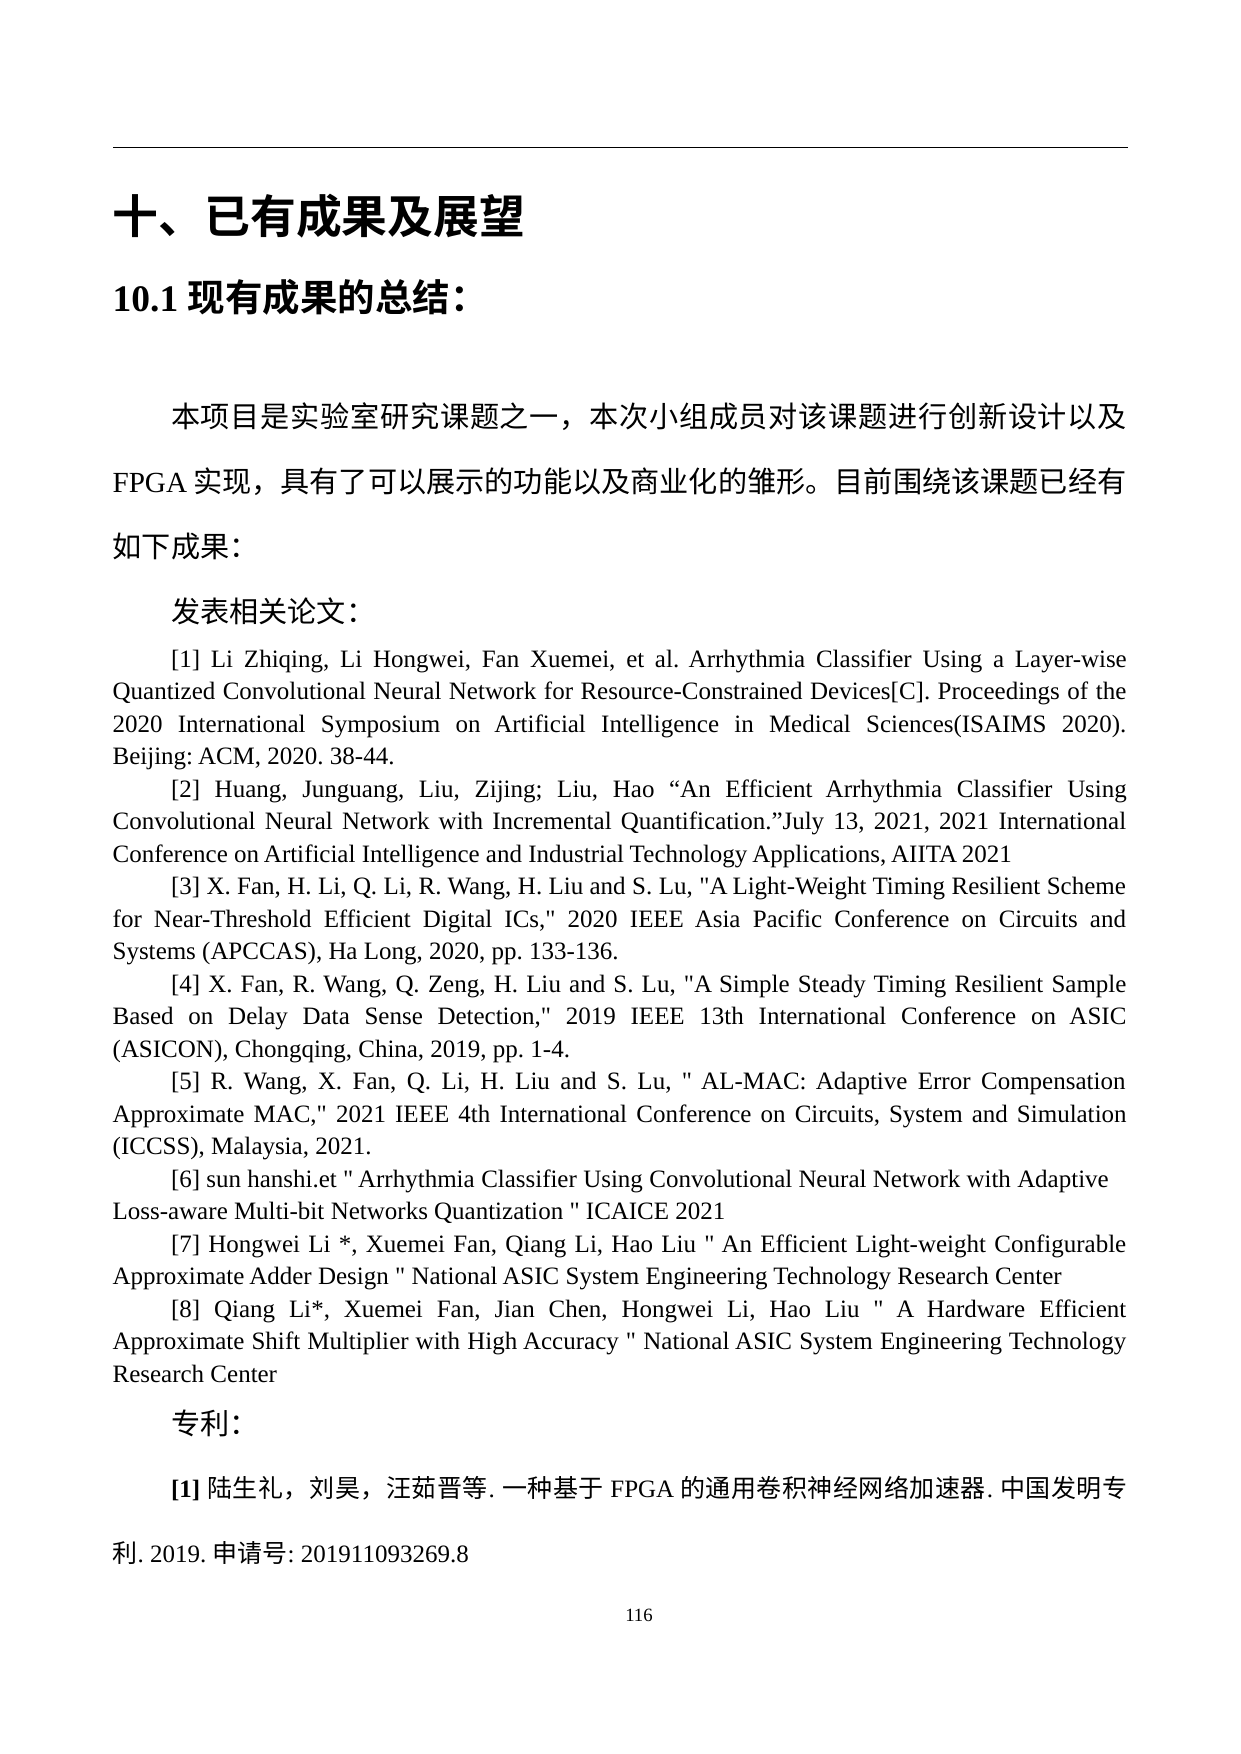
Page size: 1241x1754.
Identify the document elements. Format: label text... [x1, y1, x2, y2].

text [8] Qiang Li*, Xuemei Fan, Jian Chen, Hongwei Li, Hao Liu " A Hardware Efficient Approximate Shift Multiplier with High Accuracy " National ASIC System Engineering Technology Research Center [112, 1292, 1128, 1389]
text [7] Hongwei Li *, Xuemei Fan, Qiang Li, Hao Liu " An Efficient Light-weight Configurable Approximate Adder Design " National ASIC System Engineering Technology Research Center [112, 1227, 1128, 1292]
text Loss-aware Multi-bit Networks Quantization " ICAICE 2021 [112, 1194, 1128, 1227]
subtitle 10.1 现有成果的总结： [112, 263, 1128, 328]
text [1] 陆生礼，刘昊，汪茹晋等. 一种基于 FPGA 的通用卷积神经网络加速器. 中国发明专利. 2019. 申请号: 201911093269.8 [112, 1454, 1128, 1584]
text 发表相关论文： [112, 577, 1128, 642]
subtitle 十、已有成果及展望 [112, 165, 1128, 263]
text [3] X. Fan, H. Li, Q. Li, R. Wang, H. Liu and S. Lu, "A Light-Weight Timing Resilient Scheme for Near-Threshold Efficient Digital ICs," 2020 IEEE Asia Pacific Conference on Circuits and Systems (APCCAS), Ha Long, 2020, pp. 133-136. [112, 869, 1128, 967]
text [2] Huang, Junguang, Liu, Zijing; Liu, Hao “An Efficient Arrhythmia Classifier Using Convolutional Neural Network with Incremental Quantification.”July 13, 2021, 2021 International Conference on Artificial Intelligence and Industrial Technology Applications, AIITA 2021 [112, 772, 1128, 869]
text 专利： [112, 1389, 1128, 1454]
text 本项目是实验室研究课题之一，本次小组成员对该课题进行创新设计以及FPGA实现，具有了可以展示的功能以及商业化的雏形。目前围绕该课题已经有如下成果： [112, 382, 1128, 577]
text [5] R. Wang, X. Fan, Q. Li, H. Liu and S. Lu, " AL-MAC: Adaptive Error Compensation Approximate MAC," 2021 IEEE 4th International Conference on Circuits, System and Simulation (ICCSS), Malaysia, 2021. [112, 1064, 1128, 1162]
text [6] sun hanshi.et " Arrhythmia Classifier Using Convolutional Neural Network with Adaptive [112, 1162, 1128, 1194]
text [1] Li Zhiqing, Li Hongwei, Fan Xuemei, et al. Arrhythmia Classifier Using a Layer-wise Quantized Convolutional Neural Network for Resource-Constrained Devices[C]. Proceedings of the 2020 International Symposium on Artificial Intelligence in Medical Sciences(ISAIMS 2020). Beijing: ACM, 2020. 38-44. [112, 642, 1128, 772]
text [4] X. Fan, R. Wang, Q. Zeng, H. Liu and S. Lu, "A Simple Steady Timing Resilient Sample Based on Delay Data Sense Detection," 2019 IEEE 13th International Conference on ASIC (ASICON), Chongqing, China, 2019, pp. 1-4. [112, 967, 1128, 1064]
